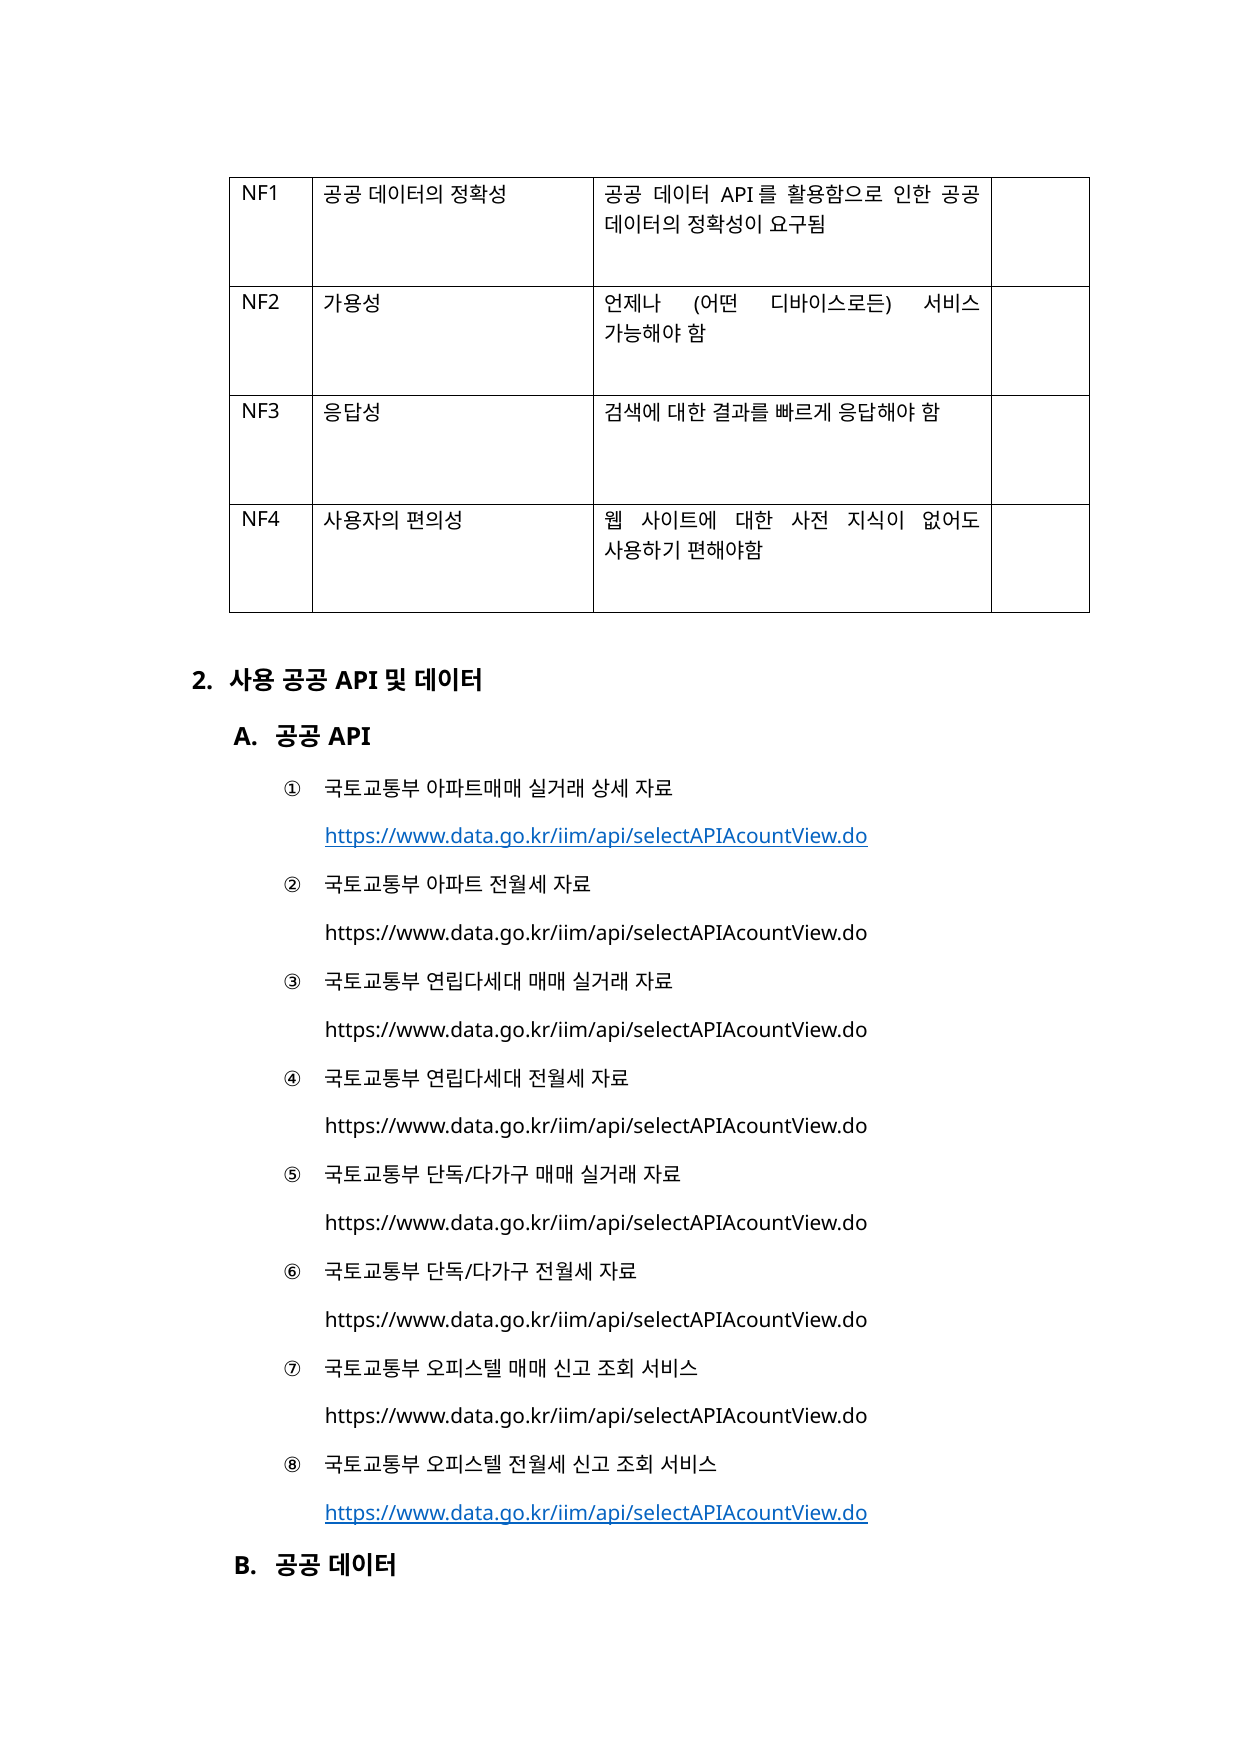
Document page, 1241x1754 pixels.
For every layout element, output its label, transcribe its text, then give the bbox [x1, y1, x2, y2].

list https://www.data.go.kr/iim/api/selectAPIAcountView.do [324, 1401, 1090, 1430]
table_cell 언제나 (어떤 디바이스로든) 서비스 가능해야 함 [594, 287, 991, 395]
table_cell NF1 [230, 178, 312, 286]
list 국토교통부 연립다세대 매매 실거래 자료 [283, 965, 1090, 996]
table_cell 응답성 [313, 396, 593, 503]
list https://www.data.go.kr/iim/api/selectAPIAcountView.do [324, 918, 1090, 946]
list 공공 API [233, 716, 1090, 752]
list https://www.data.go.kr/iim/api/selectAPIAcountView.do [324, 1305, 1090, 1333]
table_cell 사용자의 편의성 [313, 505, 593, 612]
list 사용 공공 API 및 데이터 [192, 661, 1090, 697]
list 국토교통부 단독/다가구 매매 실거래 자료 [283, 1159, 1090, 1189]
list 국토교통부 아파트매매 실거래 상세 자료 [283, 772, 1090, 802]
table_cell 웹 사이트에 대한 사전 지식이 없어도 사용하기 편해야함 [594, 505, 991, 612]
list 국토교통부 오피스텔 전월세 신고 조회 서비스 [283, 1449, 1090, 1479]
list https://www.data.go.kr/iim/api/selectAPIAcountView.do [324, 821, 1090, 850]
list 국토교통부 연립다세대 전월세 자료 [283, 1062, 1090, 1092]
table_cell 검색에 대한 결과를 빠르게 응답해야 함 [594, 396, 991, 503]
table_cell NF4 [230, 505, 312, 612]
table_cell [992, 505, 1089, 612]
table_cell 공공 데이터 API를 활용함으로 인한 공공 데이터의 정확성이 요구됨 [594, 178, 991, 286]
table_cell NF3 [230, 396, 312, 503]
table_cell 공공 데이터의 정확성 [313, 178, 593, 286]
list https://www.data.go.kr/iim/api/selectAPIAcountView.do [324, 1015, 1090, 1043]
list https://www.data.go.kr/iim/api/selectAPIAcountView.do [324, 1111, 1090, 1140]
list https://www.data.go.kr/iim/api/selectAPIAcountView.do [324, 1498, 1090, 1526]
list 국토교통부 오피스텔 매매 신고 조회 서비스 [283, 1352, 1090, 1382]
list 공공 데이터 [233, 1545, 1090, 1582]
list 국토교통부 아파트 전월세 자료 [283, 869, 1090, 899]
list 국토교통부 단독/다가구 전월세 자료 [283, 1255, 1090, 1286]
table_cell [992, 287, 1089, 395]
table_cell 가용성 [313, 287, 593, 395]
table_cell [992, 396, 1089, 503]
list https://www.data.go.kr/iim/api/selectAPIAcountView.do [324, 1208, 1090, 1236]
table_cell NF2 [230, 287, 312, 395]
table_cell [992, 178, 1089, 286]
